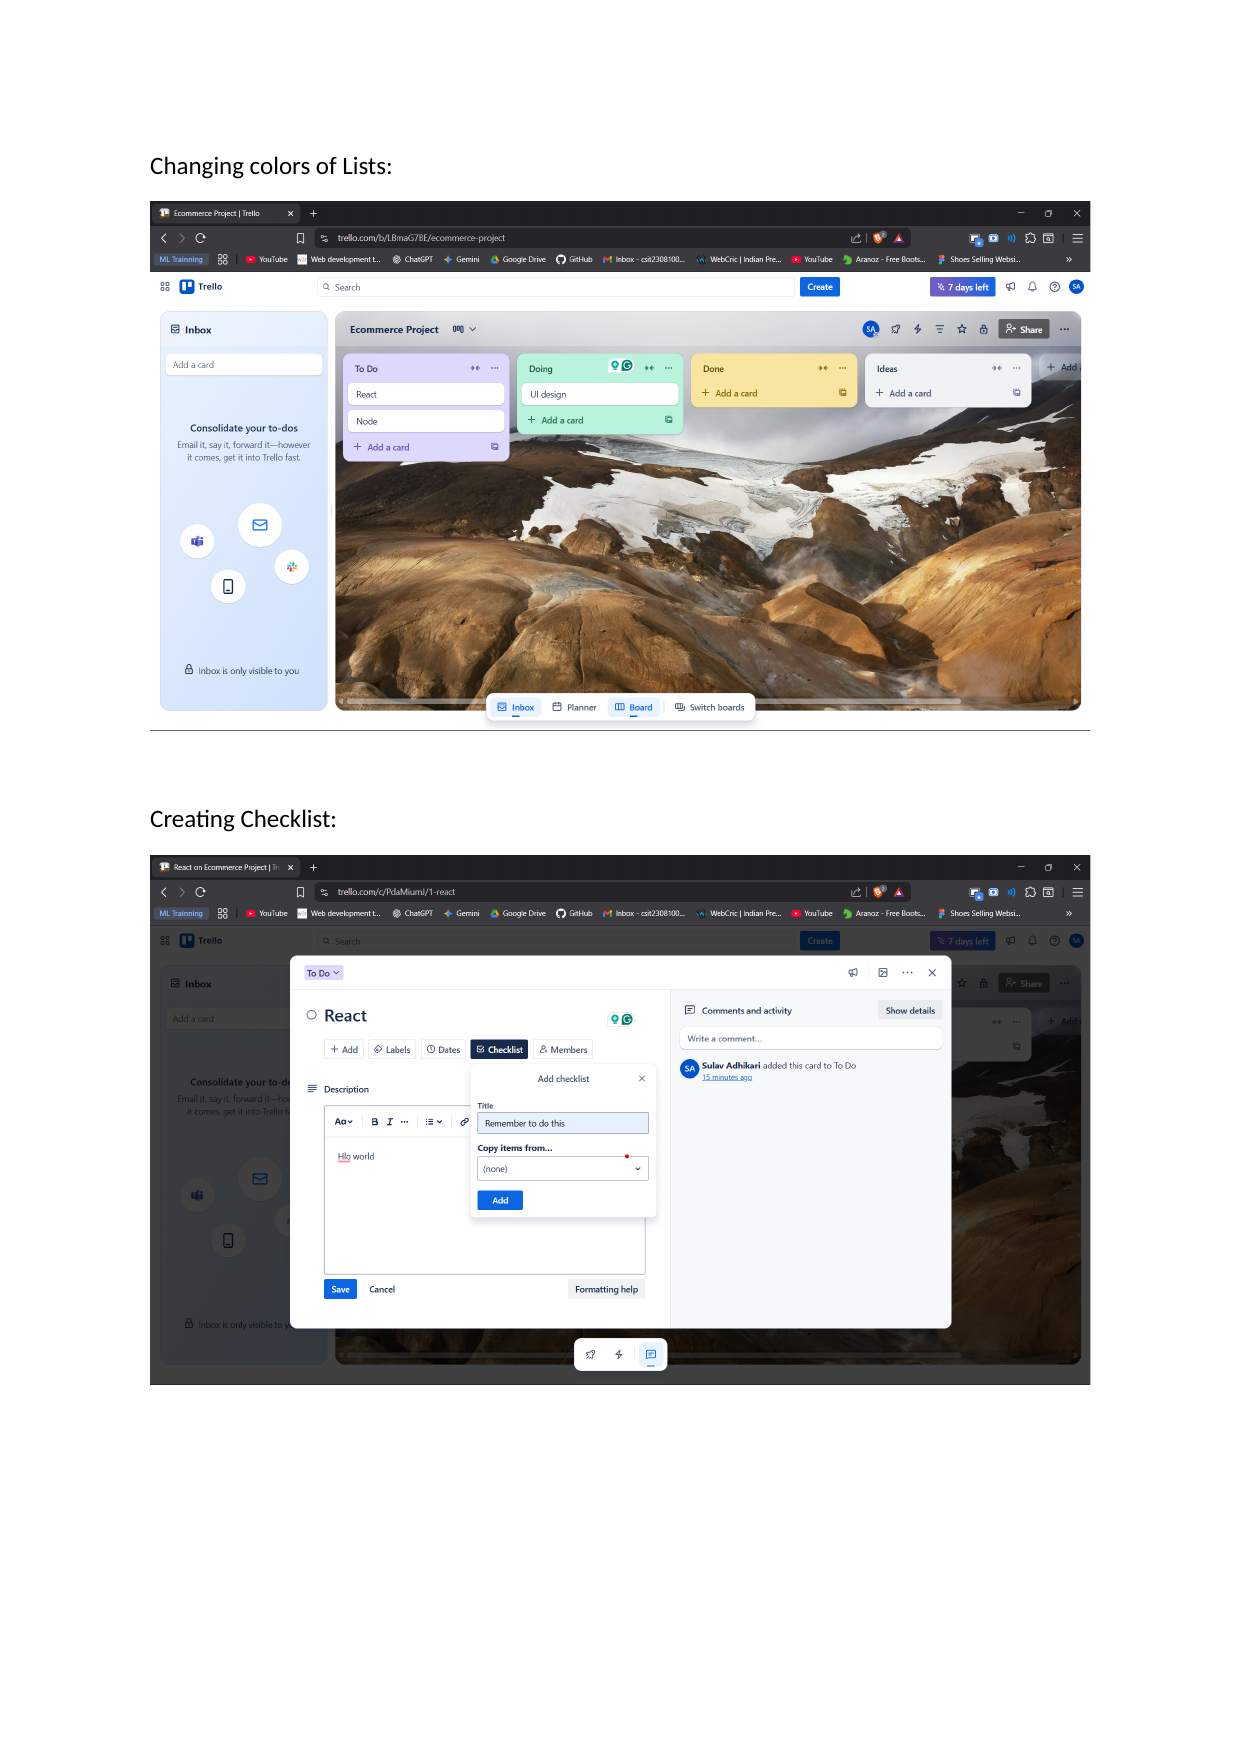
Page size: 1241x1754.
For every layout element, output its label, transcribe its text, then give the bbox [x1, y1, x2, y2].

picture [150, 201, 1091, 731]
text Creating Checklist: [150, 803, 1090, 834]
text Changing colors of Lists: [150, 150, 1090, 181]
picture [150, 855, 1091, 1385]
